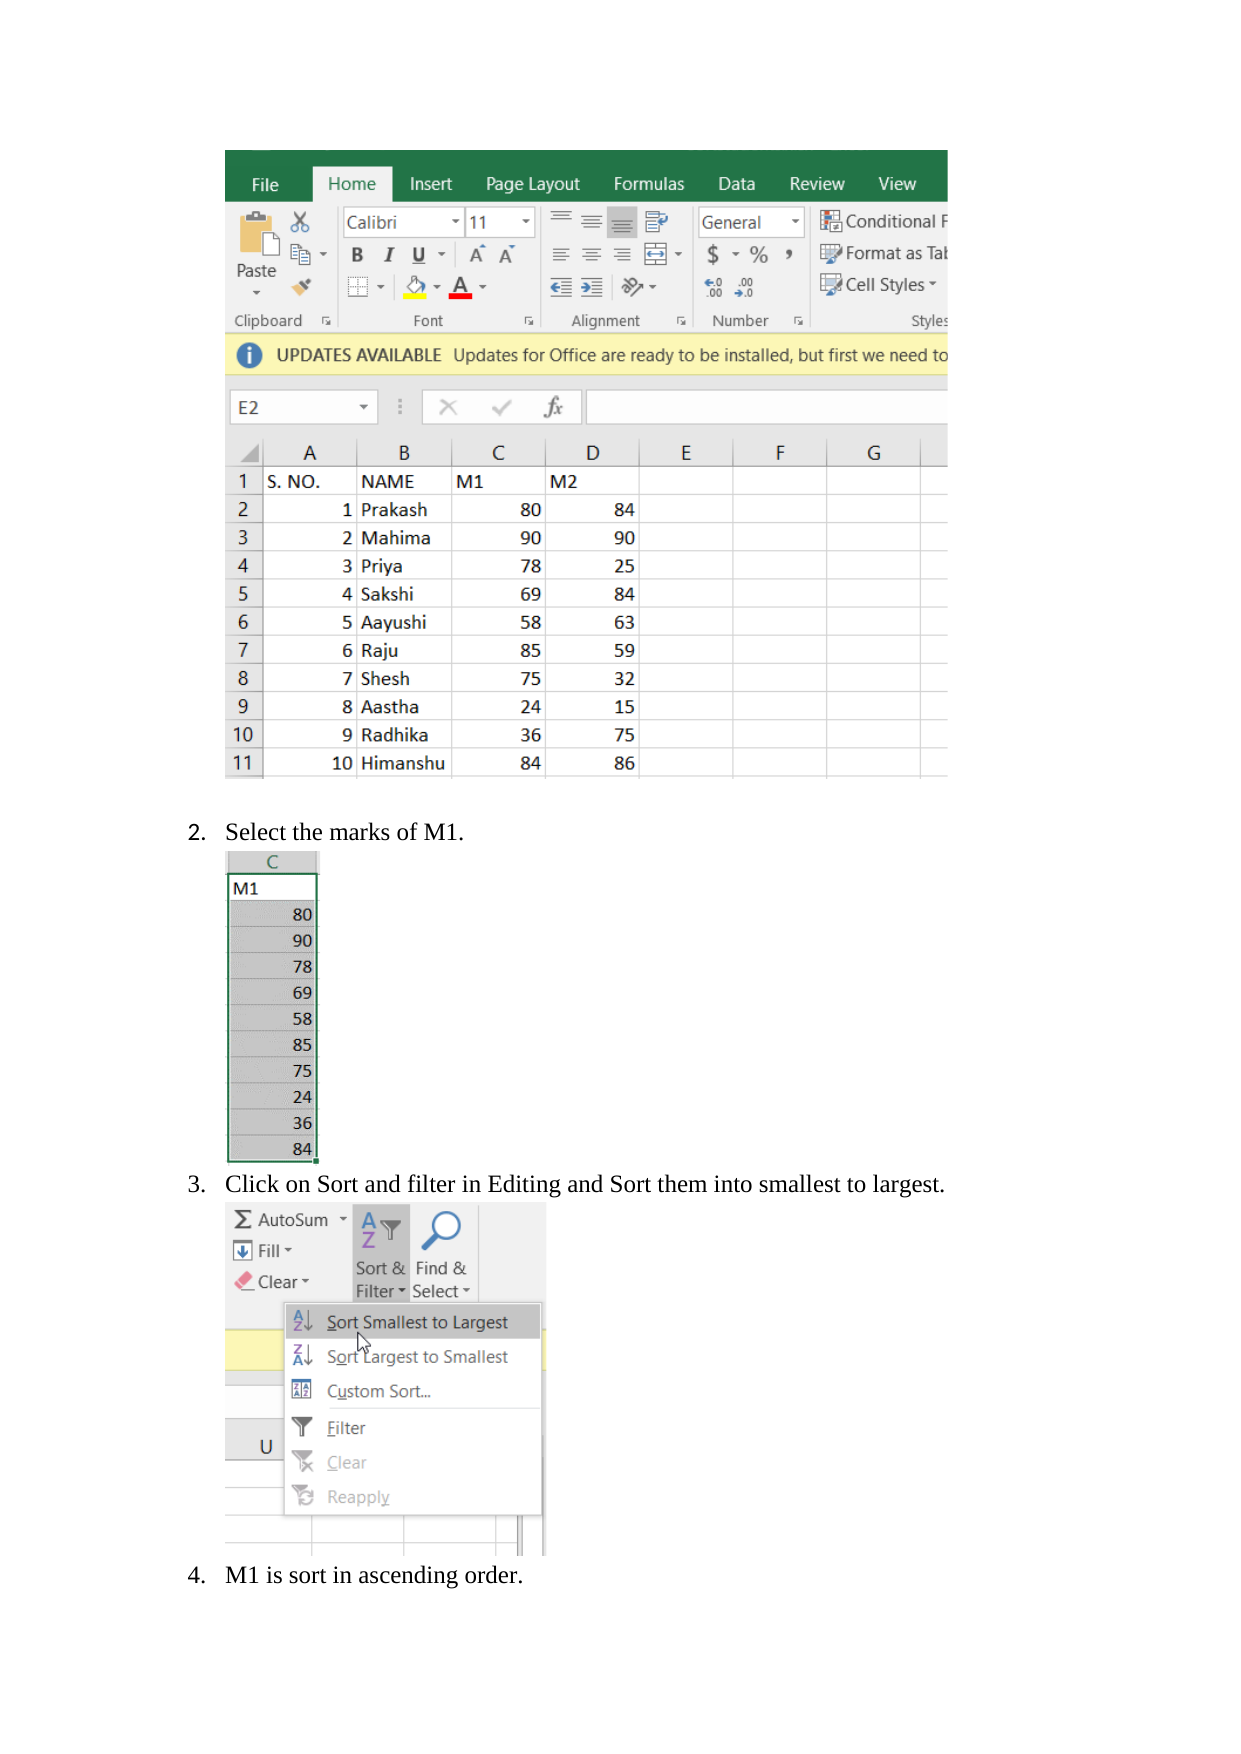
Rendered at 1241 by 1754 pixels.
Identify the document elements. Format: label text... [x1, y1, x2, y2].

list Select the marks of M1. [187, 816, 1090, 846]
list Click on Sort and filter in Editing and Sort them into smallest to largest. [187, 1169, 1090, 1198]
list M1 is sort in ascending order. [187, 1560, 1090, 1589]
picture [225, 1202, 547, 1556]
picture [225, 851, 320, 1166]
picture [225, 150, 948, 779]
